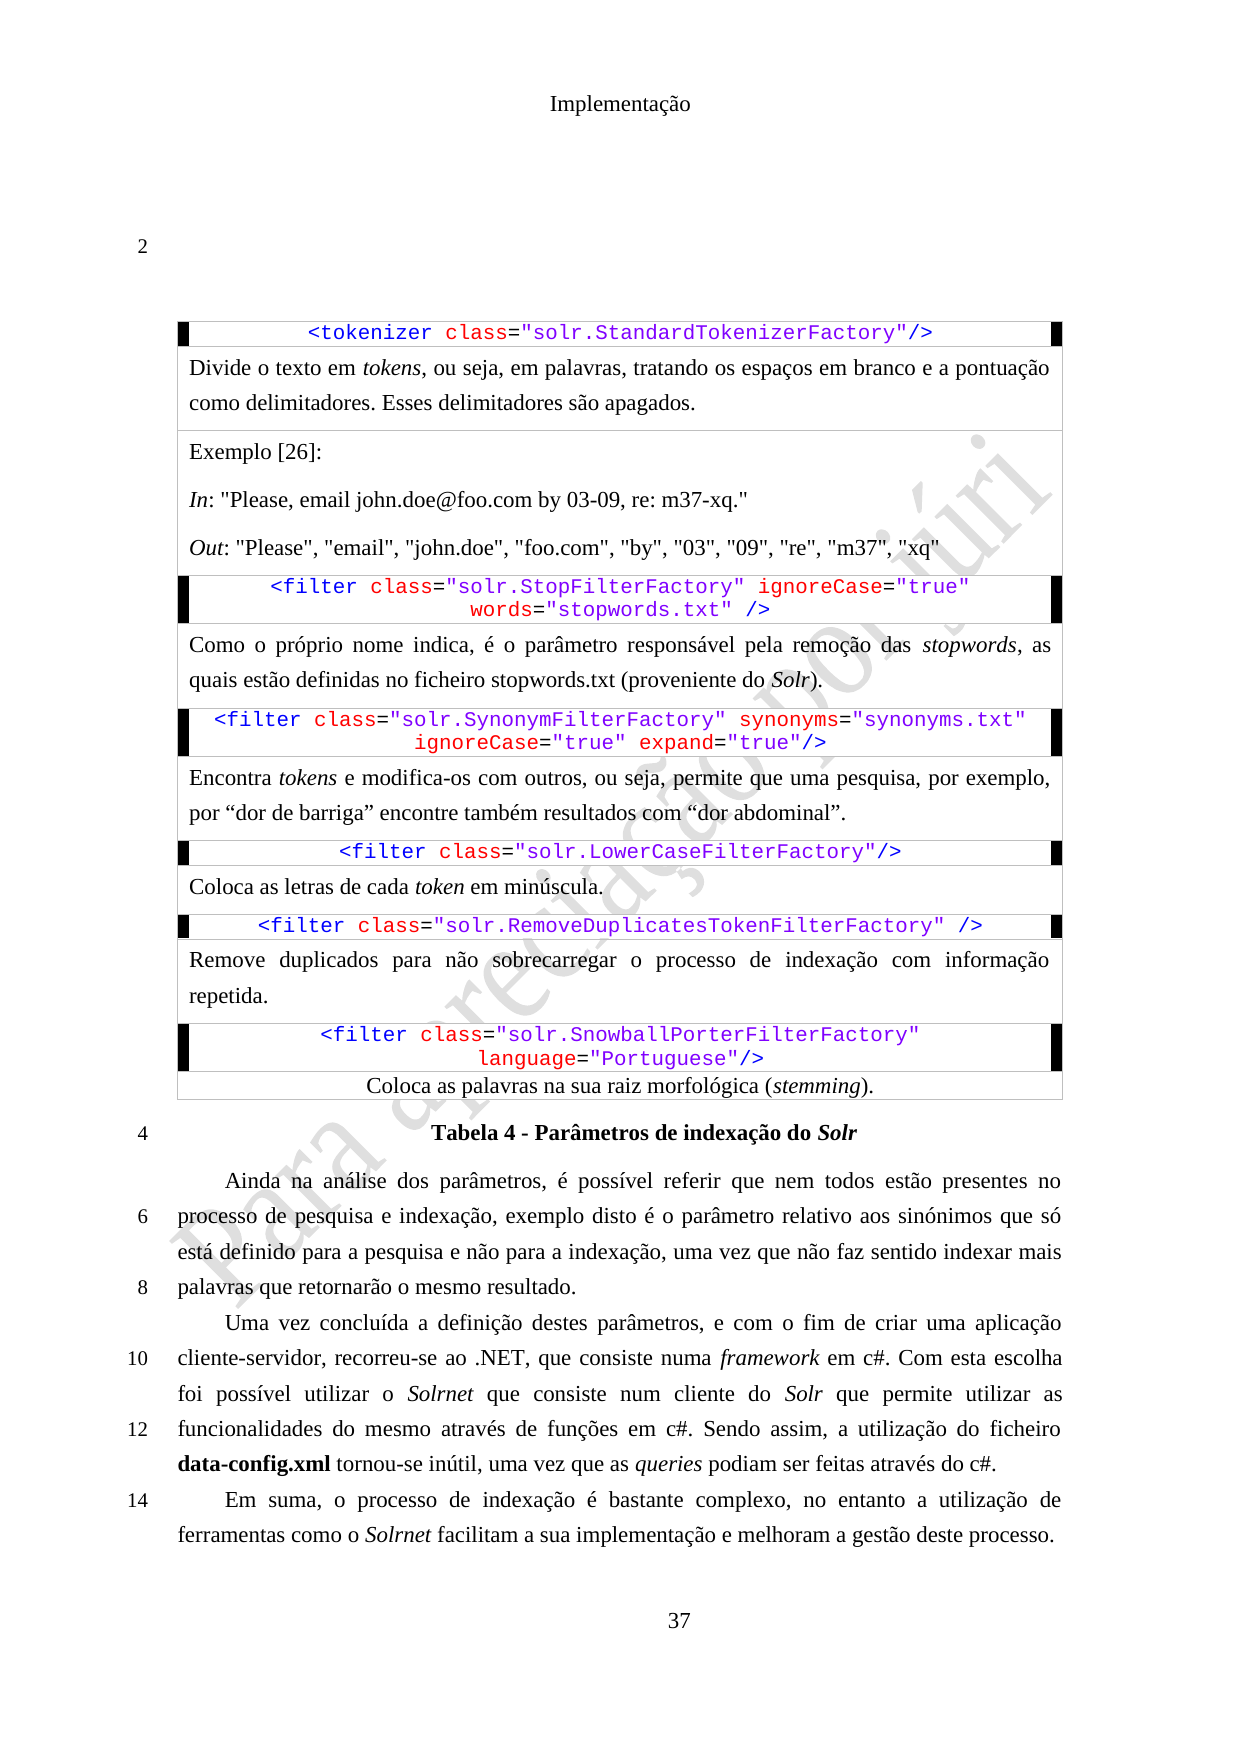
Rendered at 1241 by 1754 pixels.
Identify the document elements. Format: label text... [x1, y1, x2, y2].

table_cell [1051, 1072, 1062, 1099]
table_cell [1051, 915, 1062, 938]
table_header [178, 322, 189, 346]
table_cell Remove duplicados para não sobrecarregar o processo de indexação com informação repetida. [178, 940, 1062, 1023]
table_cell Exemplo [26]: In: "Please, email john.doe@foo.com by 03-09, re: m37-xq." Out: "Please", "email", "john.doe", "foo.com", "by", "03", "09", "re", "m37", "xq" [178, 431, 1062, 575]
table_cell Divide o texto em tokens, ou seja, em palavras, tratando os espaços em branco e a pontuação como delimitadores. Esses delimitadores são apagados. [178, 347, 1062, 430]
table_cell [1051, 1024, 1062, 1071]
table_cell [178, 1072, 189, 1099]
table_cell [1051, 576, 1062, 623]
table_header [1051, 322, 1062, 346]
table_cell Como o próprio nome indica, é o parâmetro responsável pela remoção das stopwords, as quais estão definidas no ficheiro stopwords.txt (proveniente do Solr). [178, 624, 1062, 707]
table_cell Encontra tokens e modifica-os com outros, ou seja, permite que uma pesquisa, por exemplo, por “dor de barriga” encontre também resultados com “dor abdominal”. [178, 757, 1062, 840]
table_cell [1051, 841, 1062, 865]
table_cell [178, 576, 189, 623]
text Em suma, o processo de indexação é bastante complexo, no entanto a utilização de ferramentas como o Solrnet facilitam a sua implementação e melhoram a gestão deste processo. [177, 1479, 1063, 1550]
text Tabela - Parâmetros de indexação do Solr [177, 1112, 1063, 1148]
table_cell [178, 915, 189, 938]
text Uma vez concluída a definição destes parâmetros, e com o fim de criar uma aplicação cliente-servidor, recorreu-se ao .NET, que consiste numa framework em c#. Com esta escolha foi possível utilizar o Solrnet que consiste num cliente do Solr que permite utilizar as funcionalidades do mesmo através de funções em c#. Sendo assim, a utilização do ficheiro data-config.xml tornou-se inútil, uma vez que as queries podiam ser feitas através do c#. [177, 1302, 1063, 1479]
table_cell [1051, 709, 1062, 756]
text Ainda na análise dos parâmetros, é possível referir que nem todos estão presentes no processo de pesquisa e indexação, exemplo disto é o parâmetro relativo aos sinónimos que só está definido para a pesquisa e não para a indexação, uma vez que não faz sentido indexar mais palavras que retornarão o mesmo resultado. [177, 1160, 1063, 1302]
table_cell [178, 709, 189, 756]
table_cell Coloca as letras de cada token em minúscula. [178, 866, 1062, 914]
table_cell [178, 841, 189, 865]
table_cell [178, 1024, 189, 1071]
